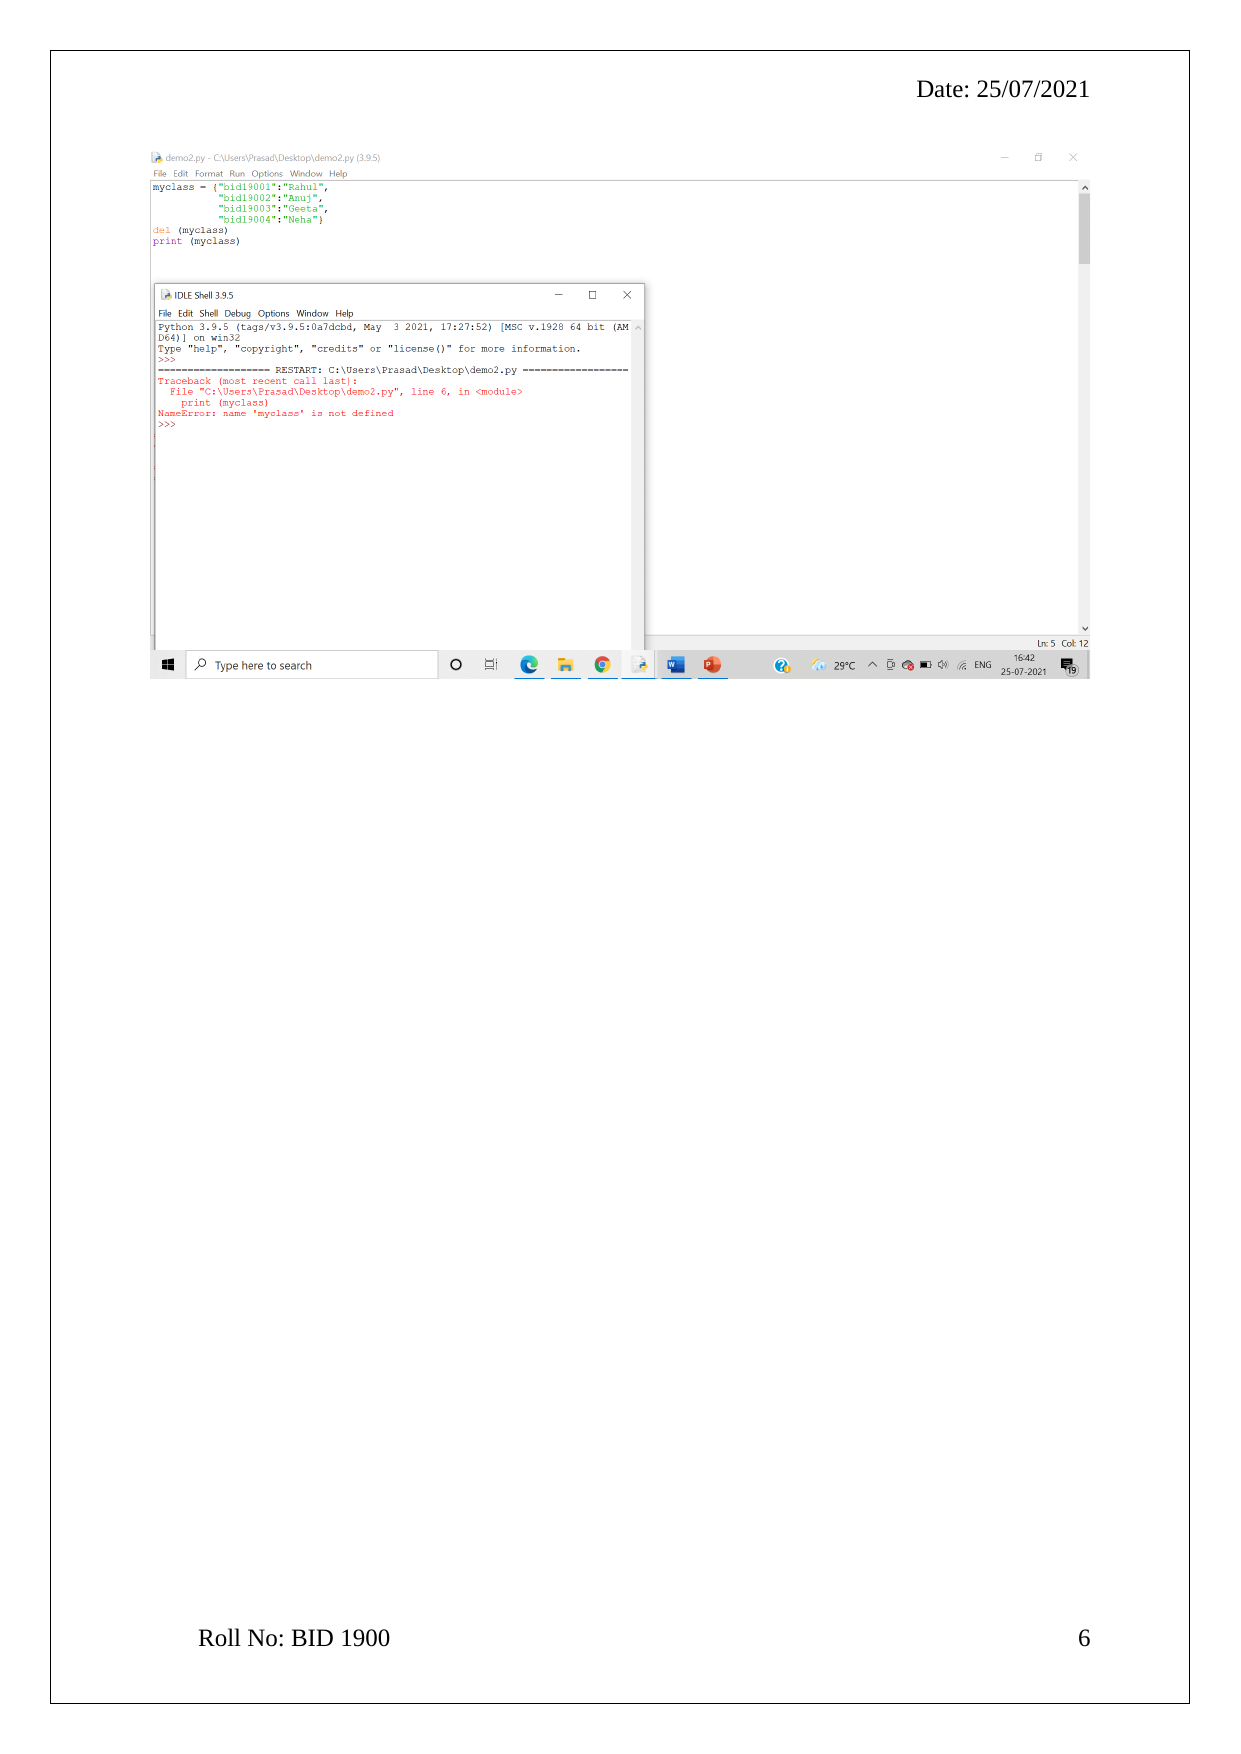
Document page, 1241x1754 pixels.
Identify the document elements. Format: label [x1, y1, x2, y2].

picture [150, 150, 1091, 679]
